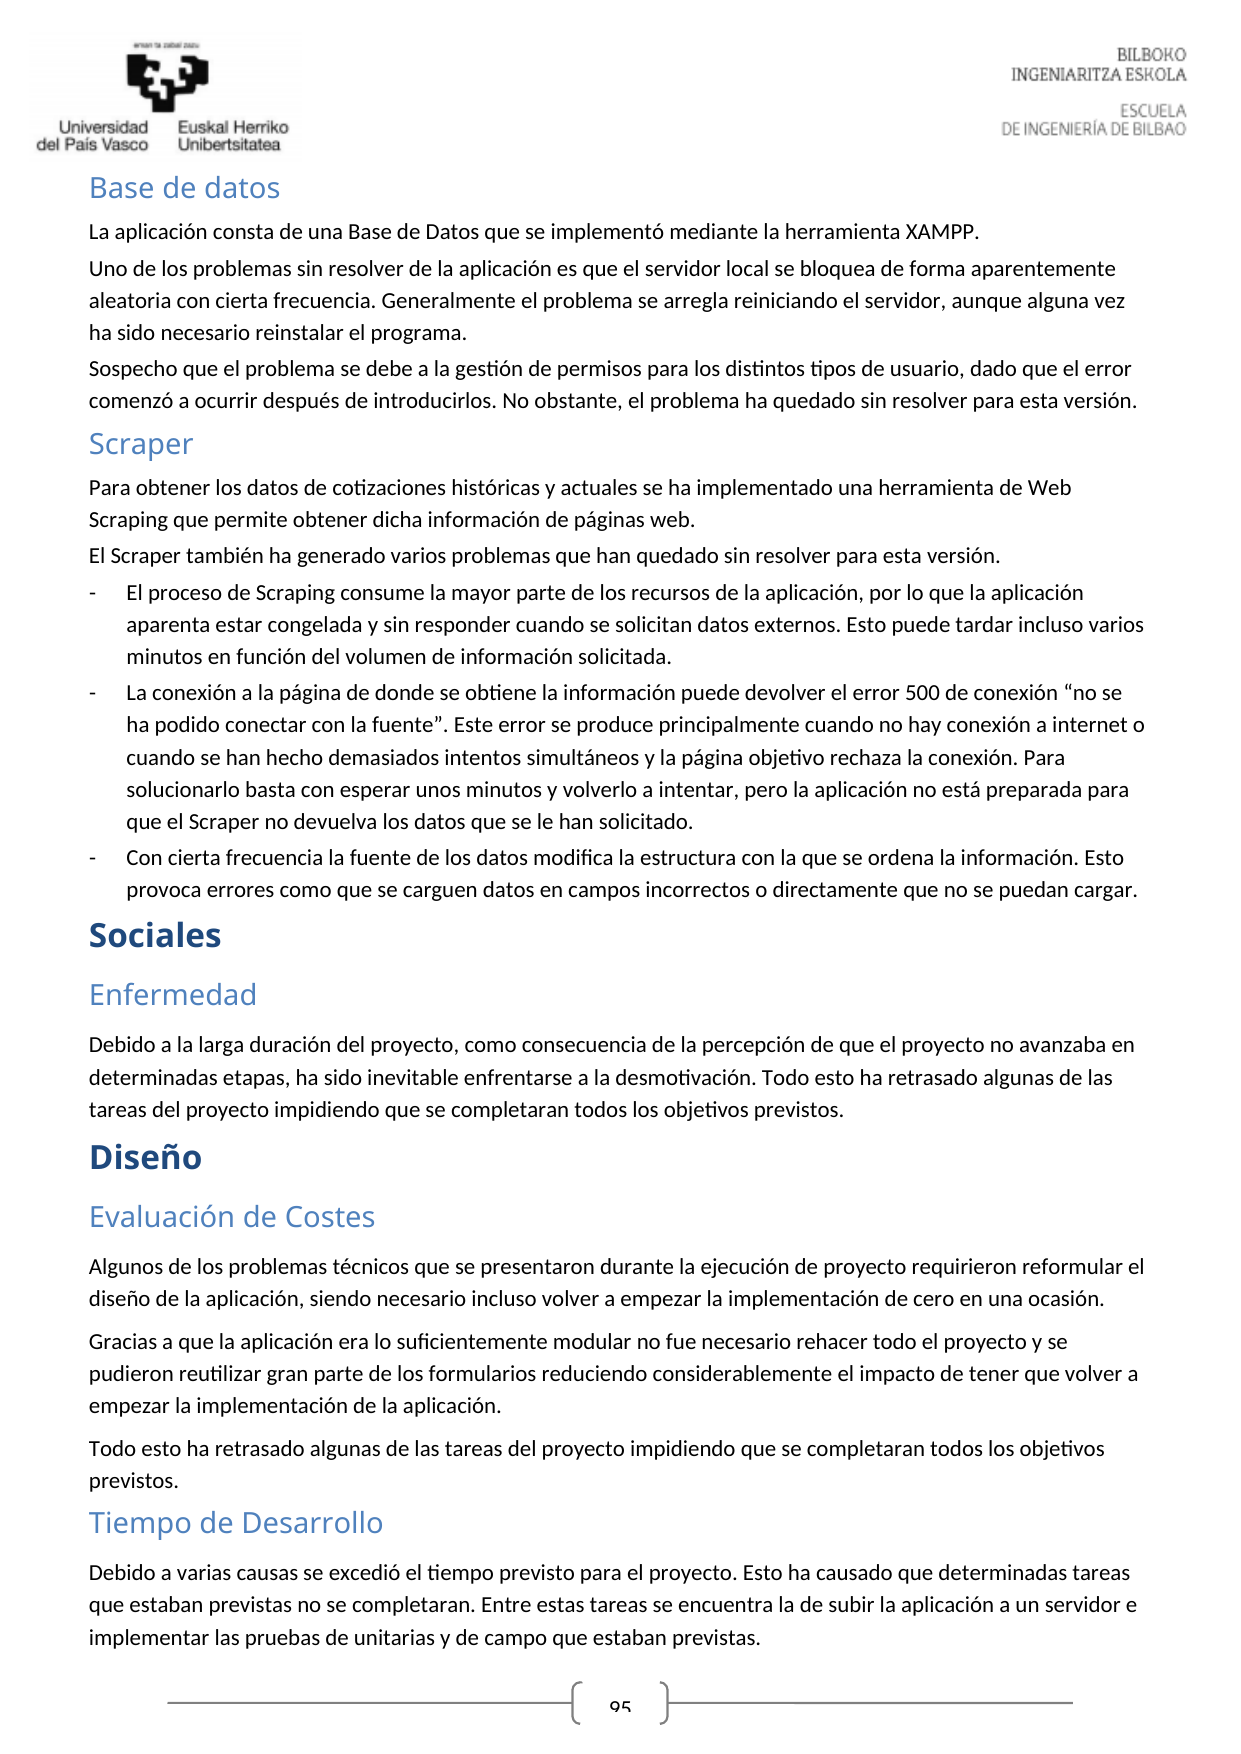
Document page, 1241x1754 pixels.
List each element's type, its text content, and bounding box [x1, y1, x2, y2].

list El proceso de Scraping consume la mayor parte de los recursos de la aplicación, por lo que la aplicación aparenta estar congelada y sin responder cuando se solicitan datos externos. Esto puede tardar incluso varios minutos en función del volumen de información solicitada. [89, 578, 1152, 670]
subtitle Diseño [89, 1133, 1152, 1179]
text Sospecho que el problema se debe a la gestión de permisos para los distintos tipos de usuario, dado que el error comenzó a ocurrir después de introducirlos. No obstante, el problema ha quedado sin resolver para esta versión. [89, 354, 1152, 414]
text Uno de los problemas sin resolver de la aplicación es que el servidor local se bloquea de forma aparentemente aleatoria con cierta frecuencia. Generalmente el problema se arregla reiniciando el servidor, aunque alguna vez ha sido necesario reinstalar el programa. [89, 254, 1152, 346]
subtitle Evaluación de Costes [89, 1196, 1152, 1236]
subtitle Tiempo de Desarrollo [89, 1502, 1152, 1542]
subtitle Sociales [89, 912, 1152, 957]
picture [29, 25, 1213, 162]
text El Scraper también ha generado varios problemas que han quedado sin resolver para esta versión. [89, 541, 1152, 569]
text La aplicación consta de una Base de Datos que se implementó mediante la herramienta XAMPP. [89, 217, 1152, 245]
subtitle Enfermedad [89, 974, 1152, 1014]
subtitle Base de datos [89, 102, 1152, 207]
list La conexión a la página de donde se obtiene la información puede devolver el error 500 de conexión “no se ha podido conectar con la fuente”. Este error se produce principalmente cuando no hay conexión a internet o cuando se han hecho demasiados intentos simultáneos y la página objetivo rechaza la conexión. Para solucionarlo basta con esperar unos minutos y volverlo a intentar, pero la aplicación no está preparada para que el Scraper no devuelva los datos que se le han solicitado. [89, 678, 1152, 835]
text Para obtener los datos de cotizaciones históricas y actuales se ha implementado una herramienta de Web Scraping que permite obtener dicha información de páginas web. [89, 473, 1152, 533]
text Gracias a que la aplicación era lo suficientemente modular no fue necesario rehacer todo el proyecto y se pudieron reutilizar gran parte de los formularios reduciendo considerablemente el impacto de tener que volver a empezar la implementación de la aplicación. [89, 1327, 1152, 1419]
text Debido a la larga duración del proyecto, como consecuencia de la percepción de que el proyecto no avanzaba en determinadas etapas, ha sido inevitable enfrentarse a la desmotivación. Todo esto ha retrasado algunas de las tareas del proyecto impidiendo que se completaran todos los objetivos previstos. [89, 1031, 1152, 1123]
subtitle Scraper [89, 423, 1152, 463]
text Debido a varias causas se excedió el tiempo previsto para el proyecto. Esto ha causado que determinadas tareas que estaban previstas no se completaran. Entre estas tareas se encuentra la de subir la aplicación a un servidor e implementar las pruebas de unitarias y de campo que estaban previstas. [89, 1558, 1152, 1651]
text Todo esto ha retrasado algunas de las tareas del proyecto impidiendo que se completaran todos los objetivos previstos. [89, 1434, 1152, 1494]
text Algunos de los problemas técnicos que se presentaron durante la ejecución de proyecto requirieron reformular el diseño de la aplicación, siendo necesario incluso volver a empezar la implementación de cero en una ocasión. [89, 1252, 1152, 1312]
list Con cierta frecuencia la fuente de los datos modifica la estructura con la que se ordena la información. Esto provoca errores como que se carguen datos en campos incorrectos o directamente que no se puedan cargar. [89, 843, 1152, 904]
